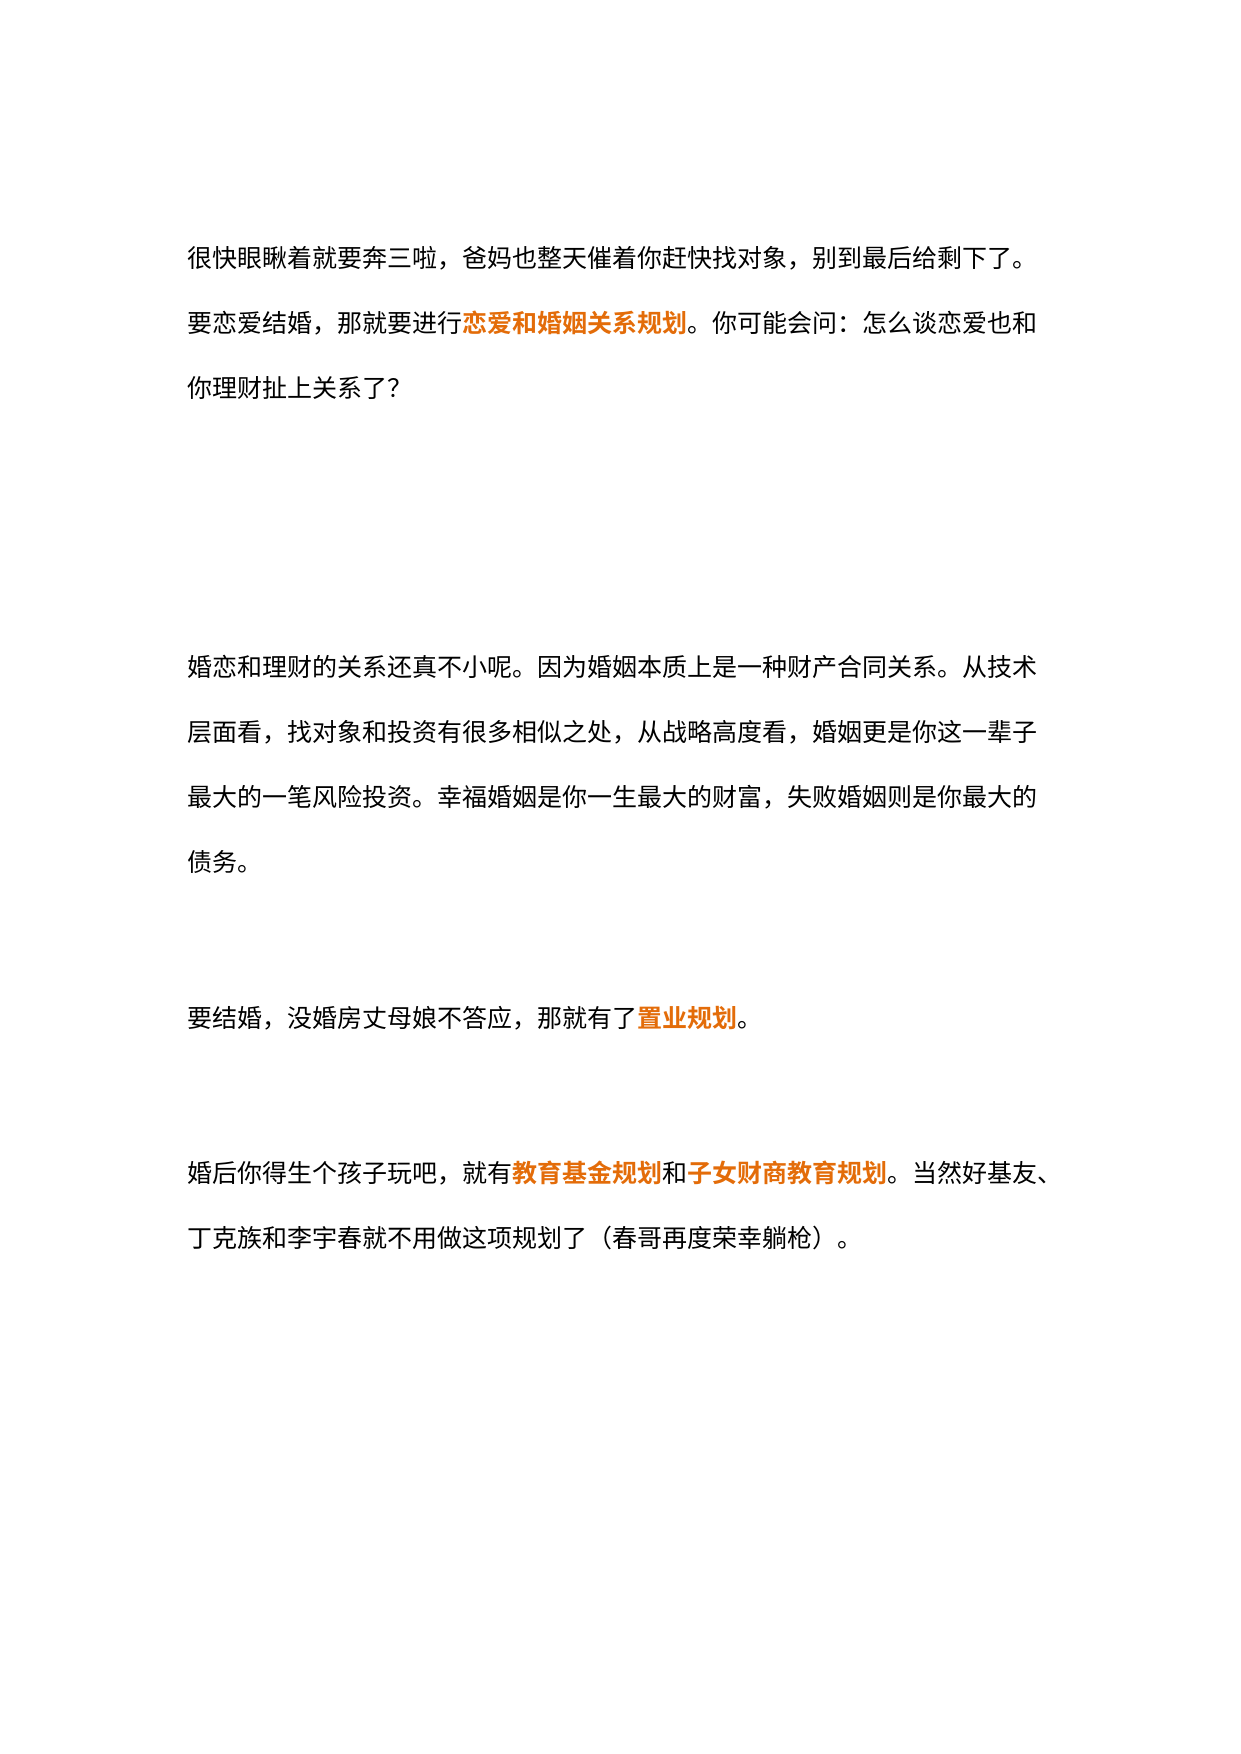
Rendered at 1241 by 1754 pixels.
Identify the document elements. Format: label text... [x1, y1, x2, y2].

text 婚恋和理财的关系还真不小呢。因为婚姻本质上是一种财产合同关系。从技术层面看，找对象和投资有很多相似之处，从战略高度看，婚姻更是你这一辈子最大的一笔风险投资。幸福婚姻是你一生最大的财富，失败婚姻则是你最大的债务。 [187, 633, 1053, 893]
text 要结婚，没婚房丈母娘不答应，那就有了置业规划。 [187, 984, 1053, 1049]
text 很快眼瞅着就要奔三啦，爸妈也整天催着你赶快找对象，别到最后给剩下了。要恋爱结婚，那就要进行恋爱和婚姻关系规划。你可能会问：怎么谈恋爱也和你理财扯上关系了？ [187, 224, 1053, 419]
text 婚后你得生个孩子玩吧，就有教育基金规划和子女财商教育规划。当然好基友、丁克族和李宇春就不用做这项规划了（春哥再度荣幸躺枪）。 [187, 1139, 1053, 1269]
